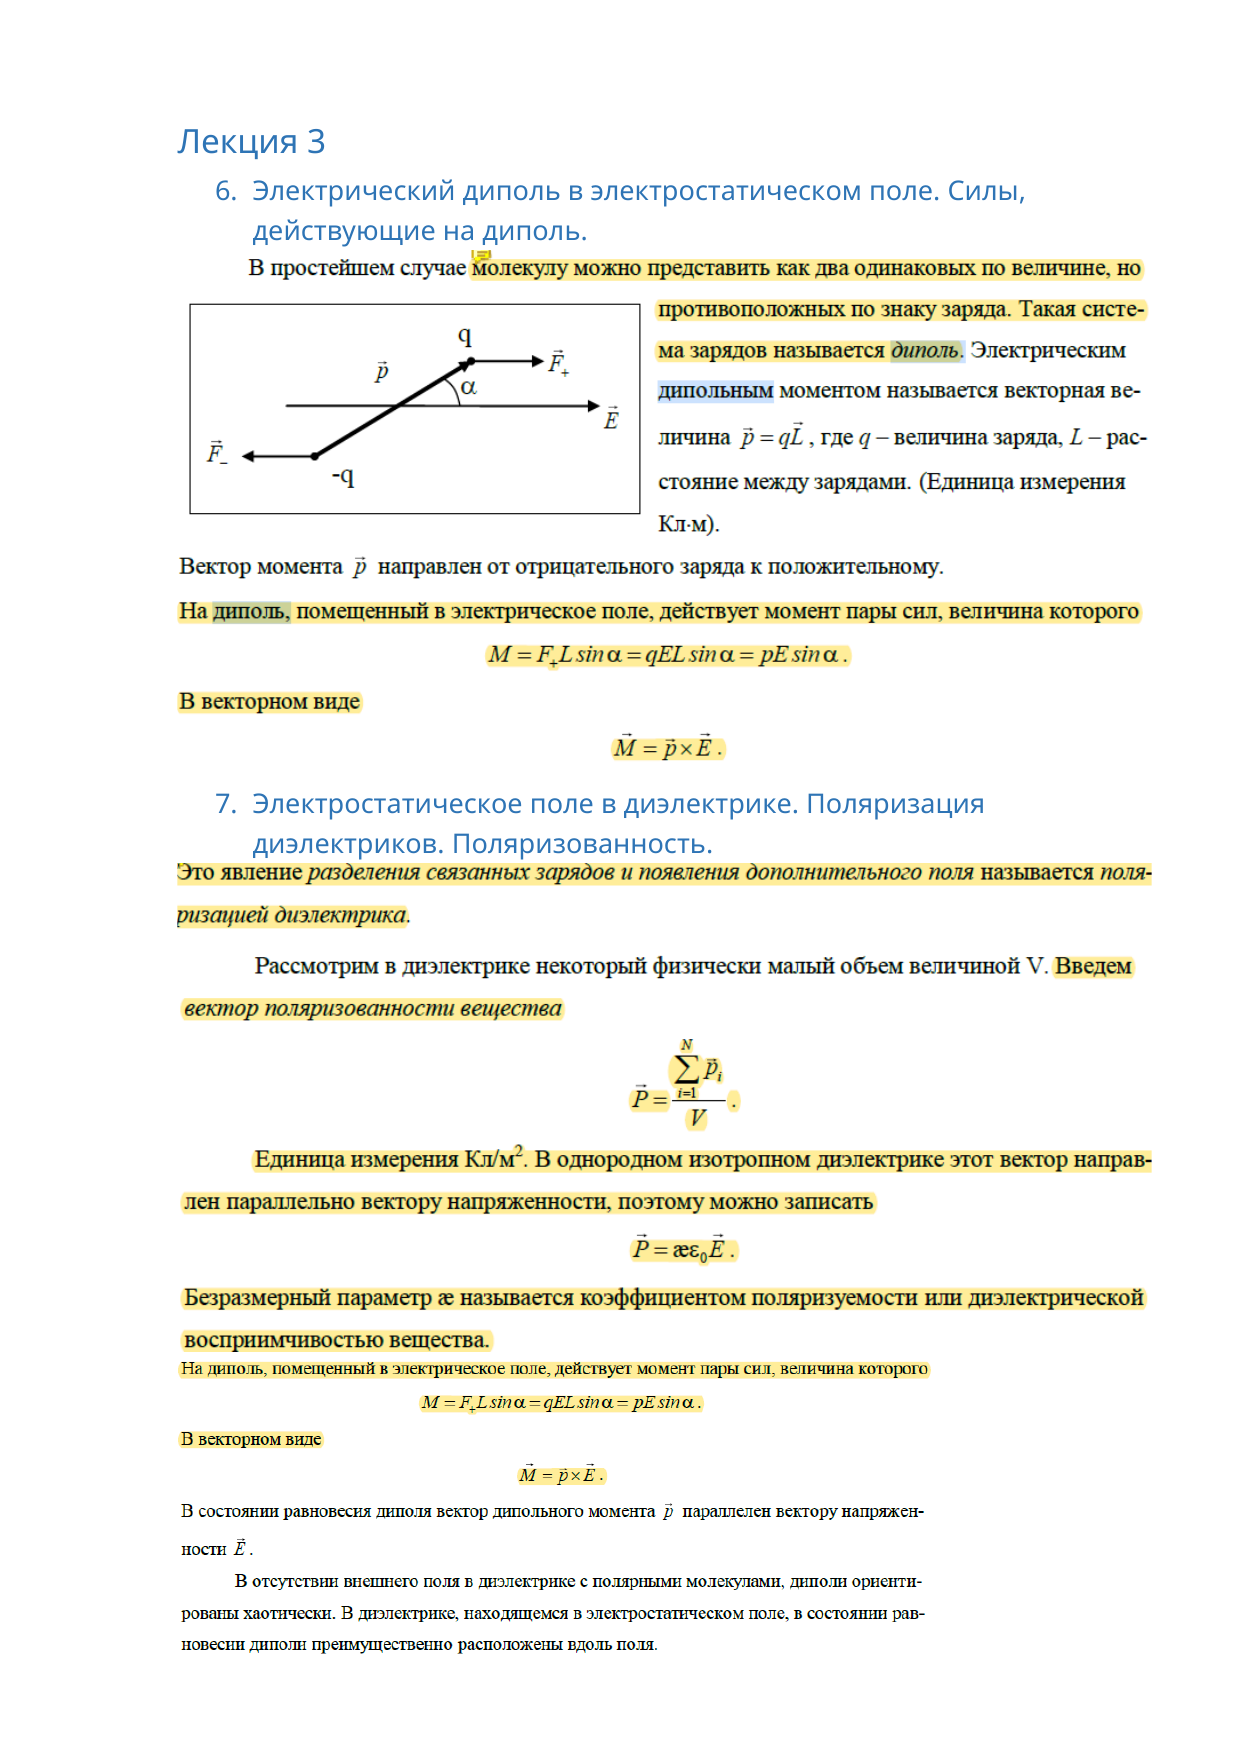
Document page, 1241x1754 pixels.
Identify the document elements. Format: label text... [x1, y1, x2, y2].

picture [177, 250, 1152, 766]
subtitle Электростатическое поле в диэлектрике. Поляризация диэлектриков. Поляризованность. [215, 784, 1152, 861]
picture [177, 1357, 934, 1654]
picture [177, 863, 1152, 932]
subtitle Электрический диполь в электростатическом поле. Силы, действующие на диполь. [215, 171, 1152, 248]
picture [177, 950, 1152, 1352]
subtitle Лекция 3 [177, 118, 1152, 163]
